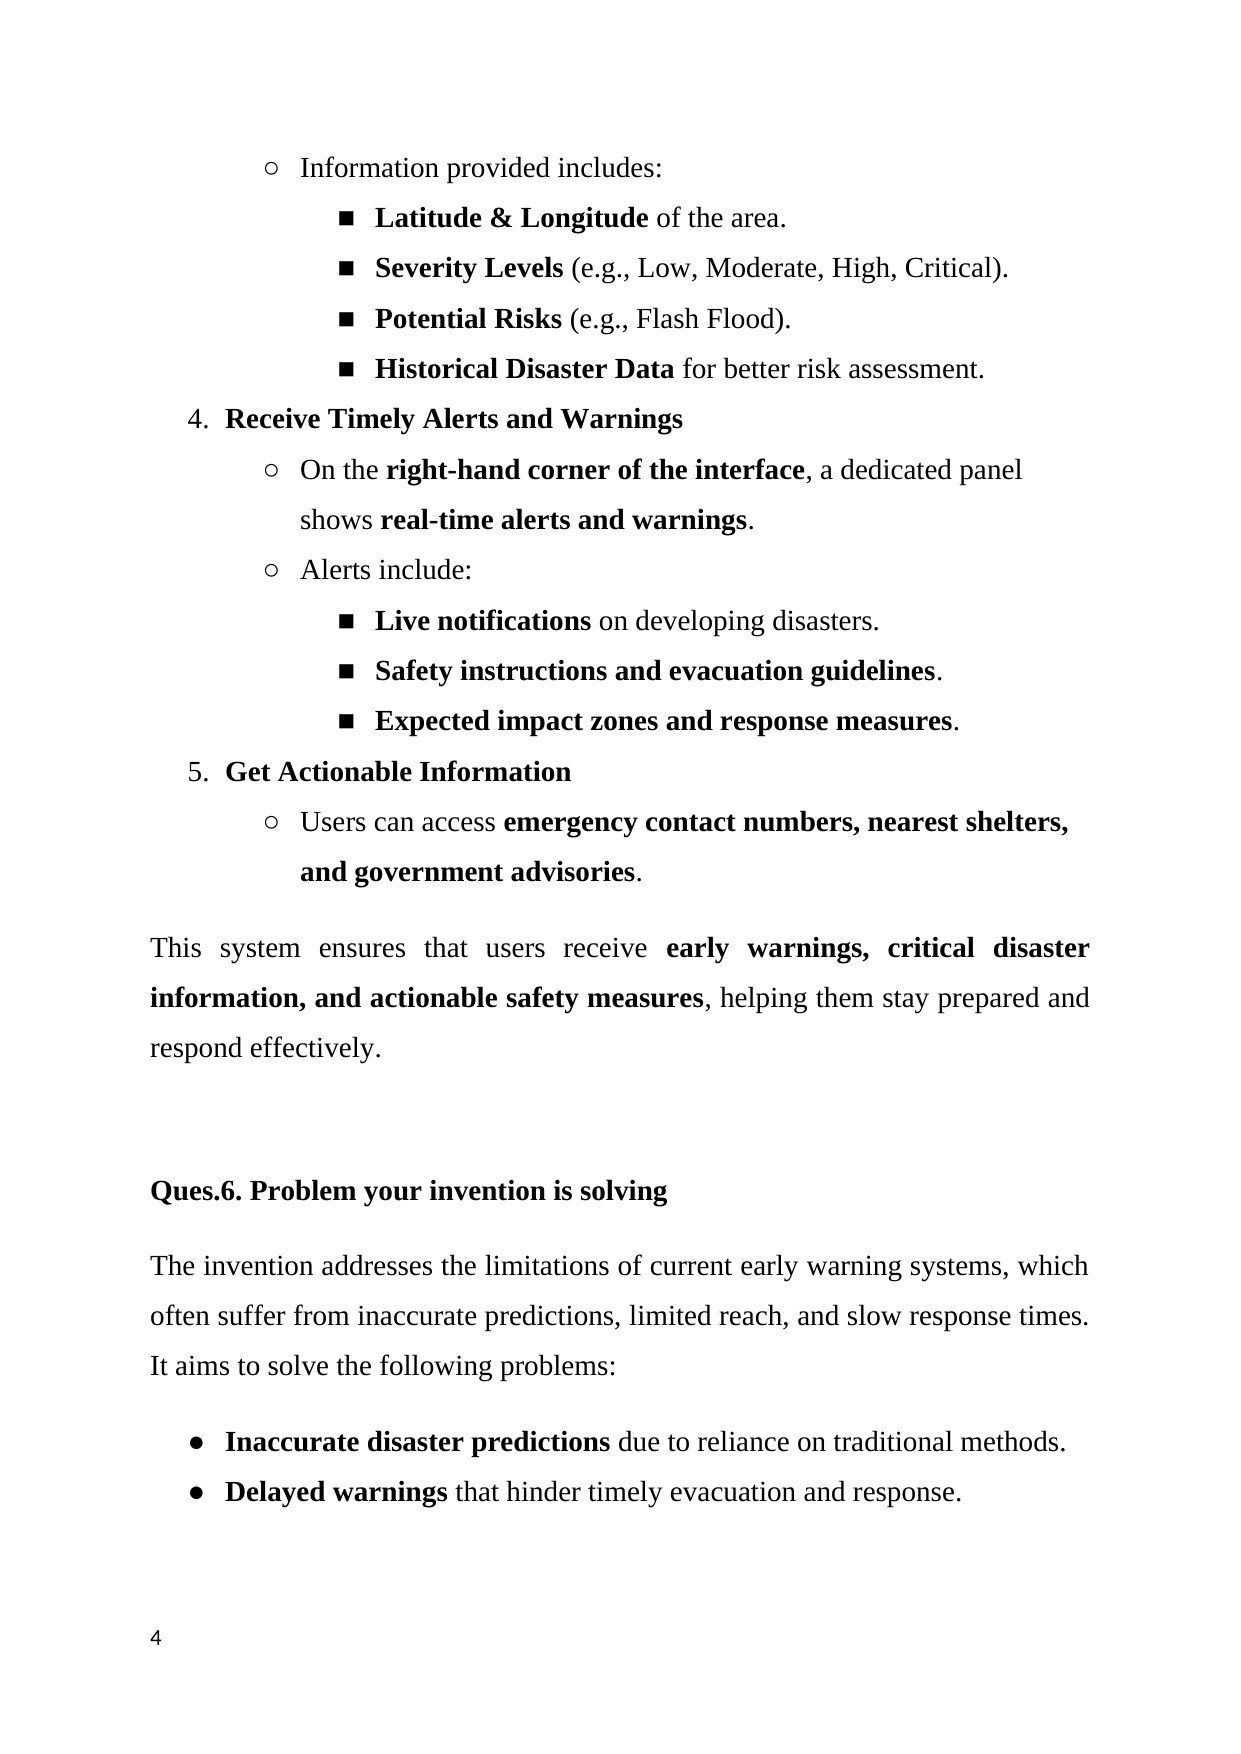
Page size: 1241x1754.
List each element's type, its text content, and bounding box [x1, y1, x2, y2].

list Latitude & Longitude of the area. [337, 200, 1090, 234]
list Information provided includes: [262, 150, 1090, 183]
list Potential Risks (e.g., Flash Flood). [337, 301, 1090, 334]
list Get Actionable Information [187, 754, 1090, 787]
list Live notifications on developing disasters. [337, 603, 1090, 636]
list On the right-hand corner of the interface, a dedicated panel shows real-time alerts and warnings. [262, 452, 1090, 536]
list Alerts include: [262, 552, 1090, 586]
list Receive Timely Alerts and Warnings [187, 402, 1090, 435]
list Users can access emergency contact numbers, nearest shelters, and government advisories. [262, 804, 1090, 888]
list Delayed warnings that hinder timely evacuation and response. [187, 1474, 1090, 1508]
list Historical Disaster Data for better risk assessment. [337, 351, 1090, 385]
list Safety instructions and evacuation guidelines. [337, 653, 1090, 687]
text This system ensures that users receive early warnings, critical disaster information, and actionable safety measures, helping them stay prepared and respond effectively. [150, 930, 1090, 1064]
list Inaccurate disaster predictions due to reliance on traditional methods. [187, 1424, 1090, 1457]
text The invention addresses the limitations of current early warning systems, which often suffer from inaccurate predictions, limited reach, and slow response times. It aims to solve the following problems: [150, 1248, 1090, 1382]
text Ques.6. Problem your invention is solving [150, 1173, 1090, 1206]
list Severity Levels (e.g., Low, Moderate, High, Critical). [337, 251, 1090, 284]
list Expected impact zones and response measures. [337, 703, 1090, 737]
